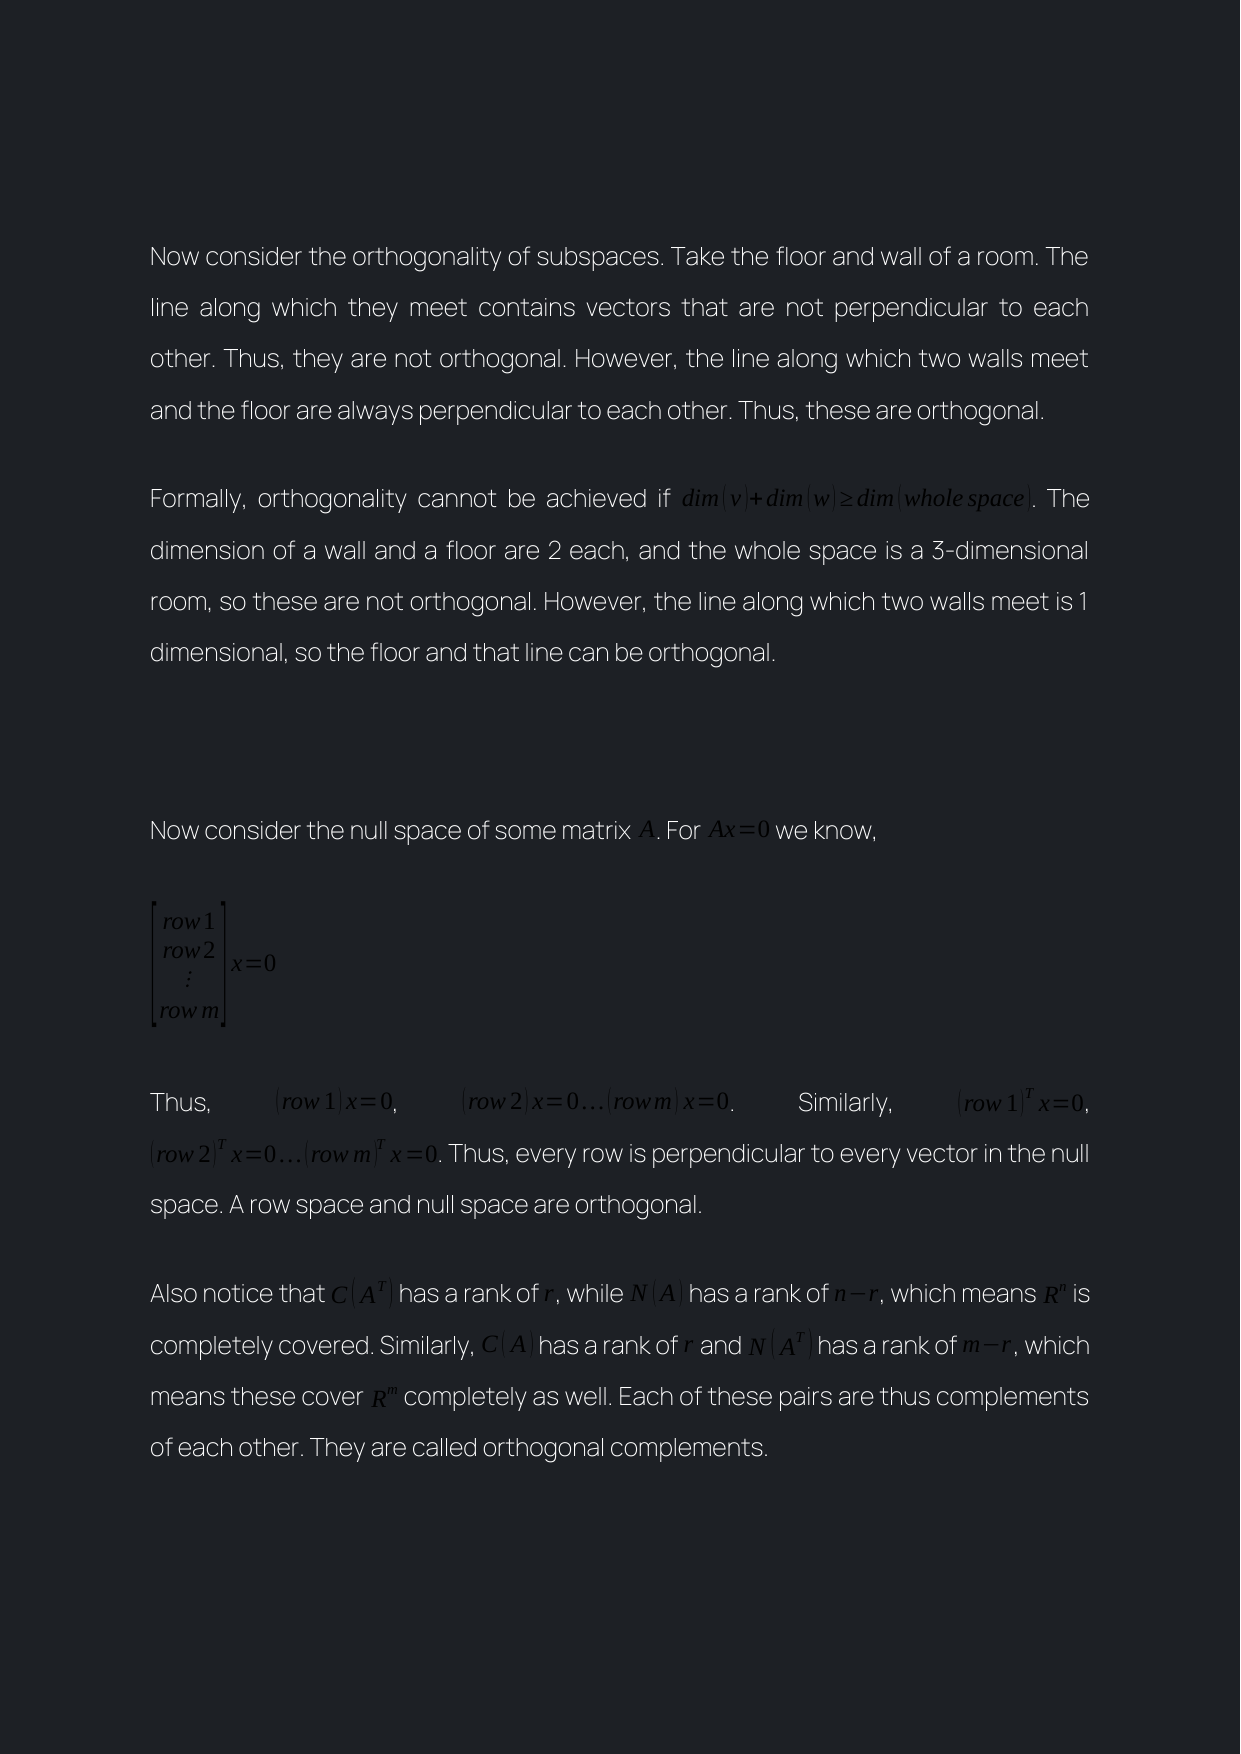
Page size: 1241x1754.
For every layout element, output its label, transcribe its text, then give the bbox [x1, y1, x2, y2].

text Now consider the null space of some matrix . For we know, [150, 812, 1090, 847]
text Now consider the orthogonality of subspaces. Take the floor and wall of a room. The line along which they meet contains vectors that are not perpendicular to each other. Thus, they are not orthogonal. However, the line along which two walls meet and the floor are always perpendicular to each other. Thus, these are orthogonal. [150, 239, 1090, 427]
text Formally, orthogonality cannot be achieved if . The dimension of a wall and a floor are 2 each, and the whole space is a 3-dimensional room, so these are not orthogonal. However, the line along which two walls meet is 1 dimensional, so the floor and that line can be orthogonal. [150, 481, 1090, 669]
text Thus, , . Similarly, , . Thus, every row is perpendicular to every vector in the null space. A row space and null space are orthogonal. [150, 1084, 1090, 1221]
text Also notice that has a rank of , while has a rank of , which means is completely covered. Similarly, has a rank of and has a rank of , which means these cover completely as well. Each of these pairs are thus complements of each other. They are called orthogonal complements. [150, 1276, 1090, 1464]
